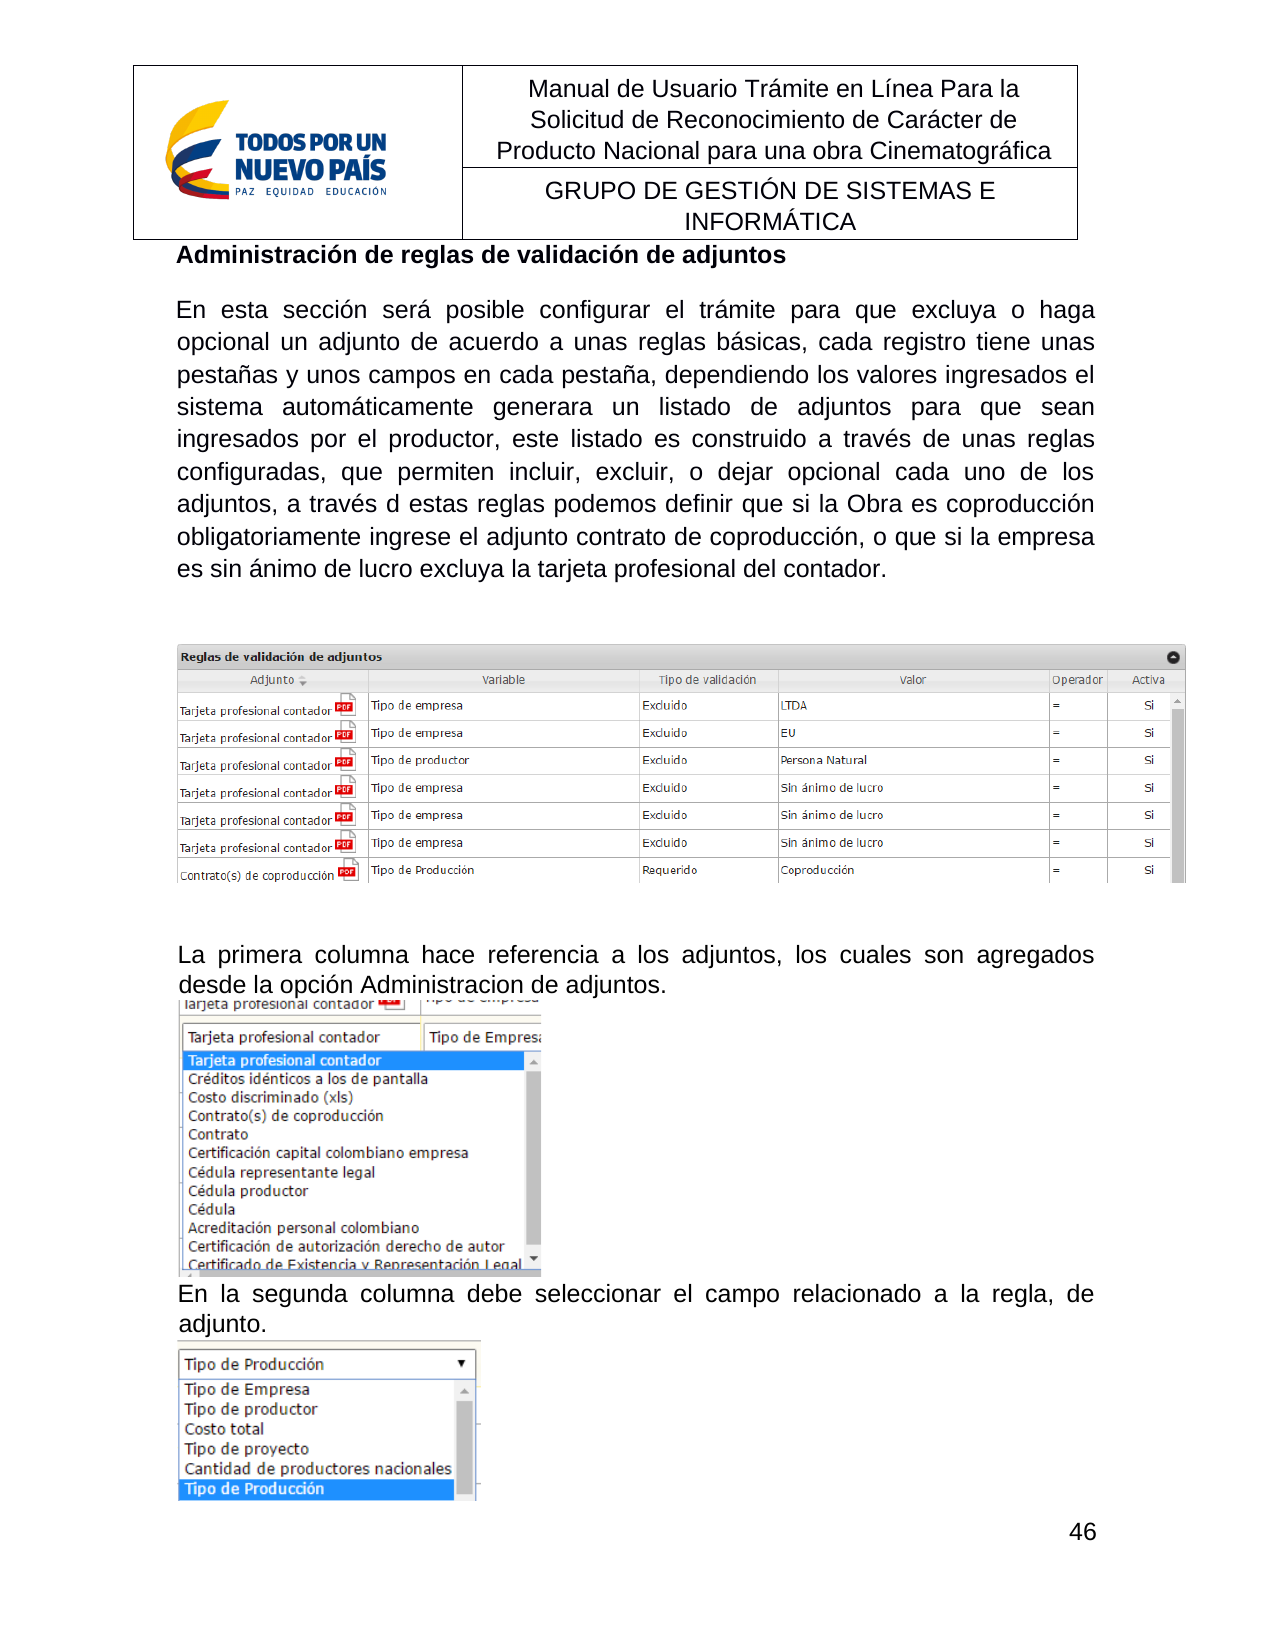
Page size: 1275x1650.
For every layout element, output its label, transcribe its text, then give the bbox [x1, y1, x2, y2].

text En la segunda columna debe seleccionar el campo relacionado a la regla, de adjunto. [177, 1278, 1097, 1337]
picture [177, 639, 1191, 883]
subtitle Administración de reglas de validación de adjuntos [176, 148, 1097, 269]
text La primera columna hace referencia a los adjuntos, los cuales son agregados desde la opción Administracion de adjuntos. [177, 939, 1097, 998]
picture [177, 1000, 542, 1277]
picture [177, 1339, 481, 1501]
subtitle En esta sección será posible configurar el trámite para que excluya o haga opcional un adjunto de acuerdo a unas reglas básicas, cada registro tiene unas pestañas y unos campos en cada pestaña, dependiendo los valores ingresados el sistema automáticamente generara un listado de adjuntos para que sean ingresados por el productor, este listado es construido a través de unas reglas configuradas, que permiten incluir, excluir, o dejar opcional cada uno de los adjuntos, a través d estas reglas podemos definir que si la Obra es coproducción obligatoriamente ingrese el adjunto contrato de coproducción, o que si la empresa es sin ánimo de lucro excluya la tarjeta profesional del contador. [176, 295, 1097, 583]
picture [153, 73, 396, 237]
